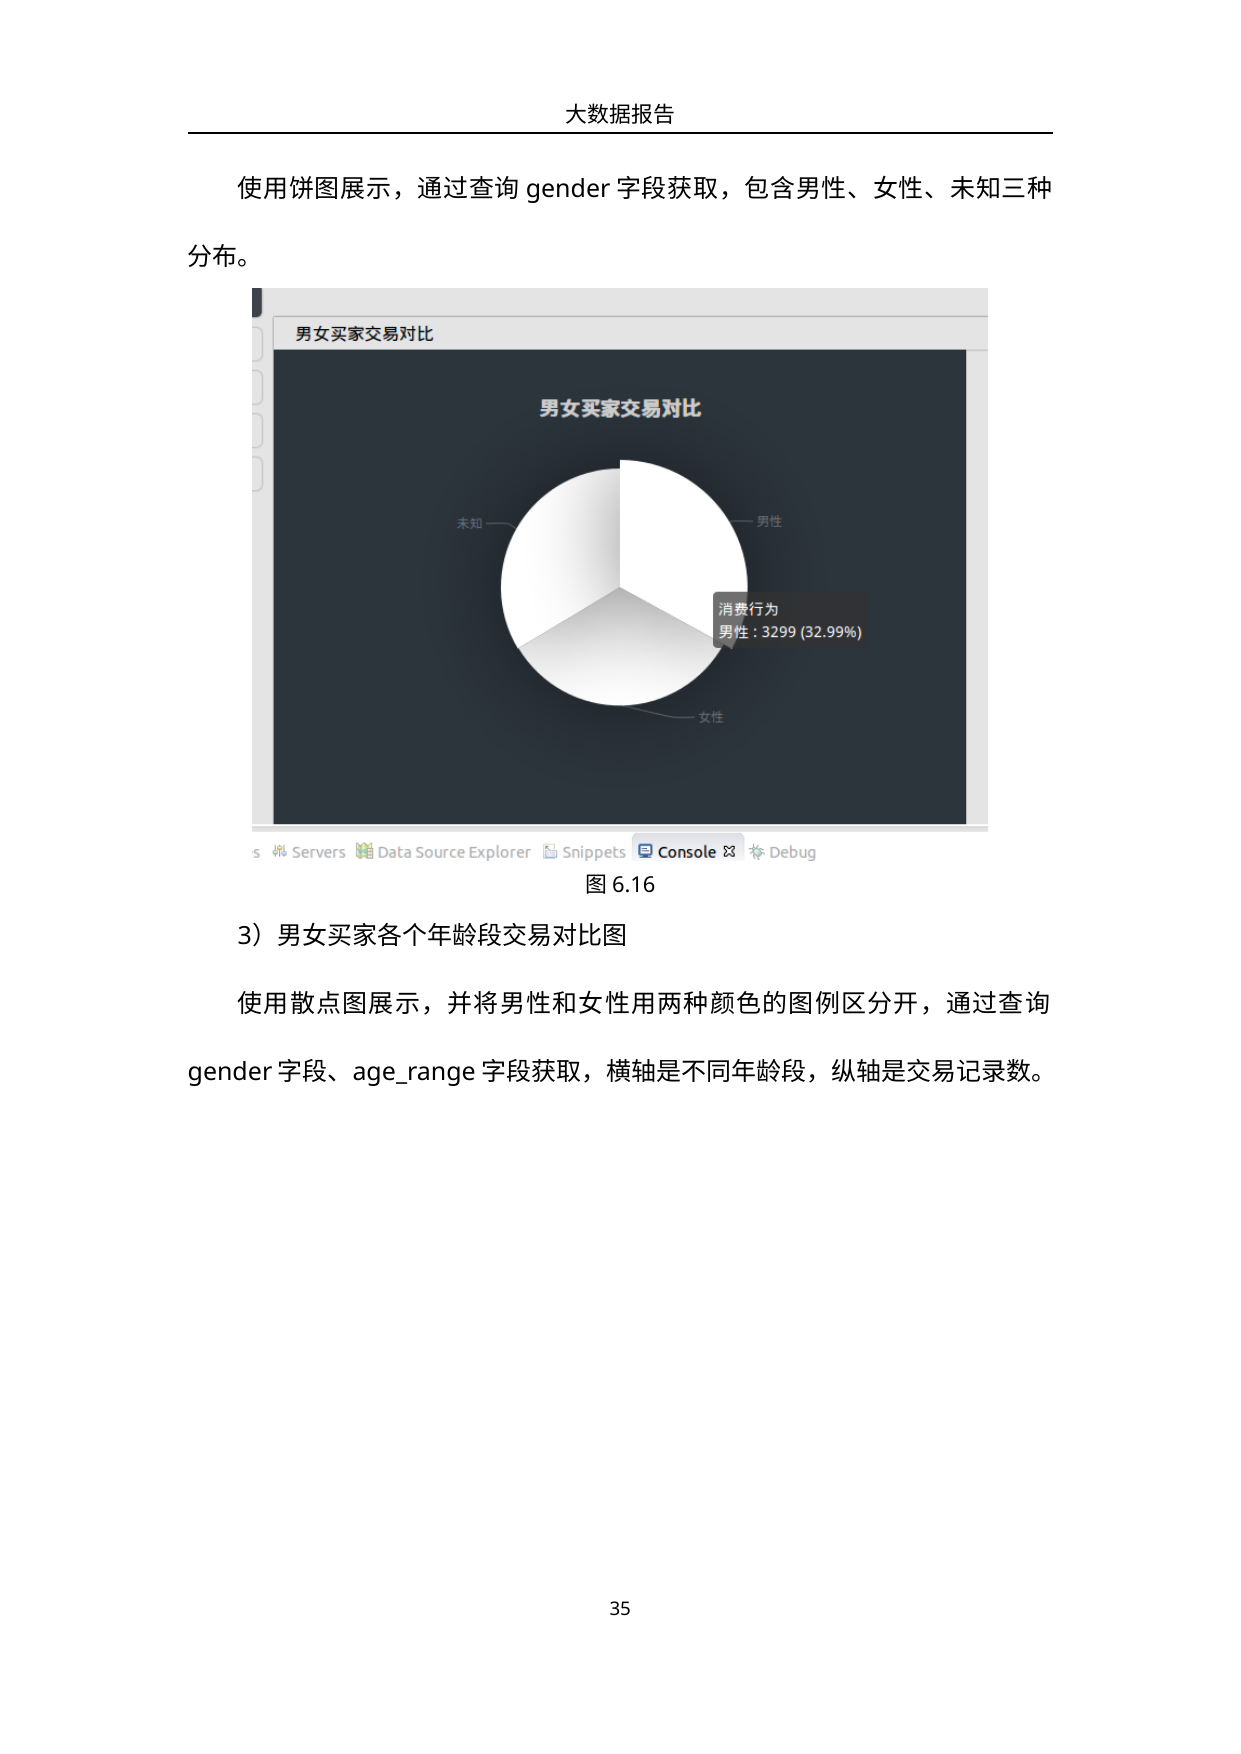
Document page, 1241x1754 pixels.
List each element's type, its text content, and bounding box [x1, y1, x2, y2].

text 图 6.16 [187, 866, 1053, 900]
picture [252, 288, 989, 861]
text 3）男女买家各个年龄段交易对比图 [187, 900, 1053, 968]
text 使用散点图展示，并将男性和女性用两种颜色的图例区分开，通过查询gender字段、age_range字段获取，横轴是不同年龄段，纵轴是交易记录数。 [187, 968, 1053, 1104]
text 使用饼图展示，通过查询gender字段获取，包含男性、女性、未知三种分布。 [187, 153, 1053, 289]
